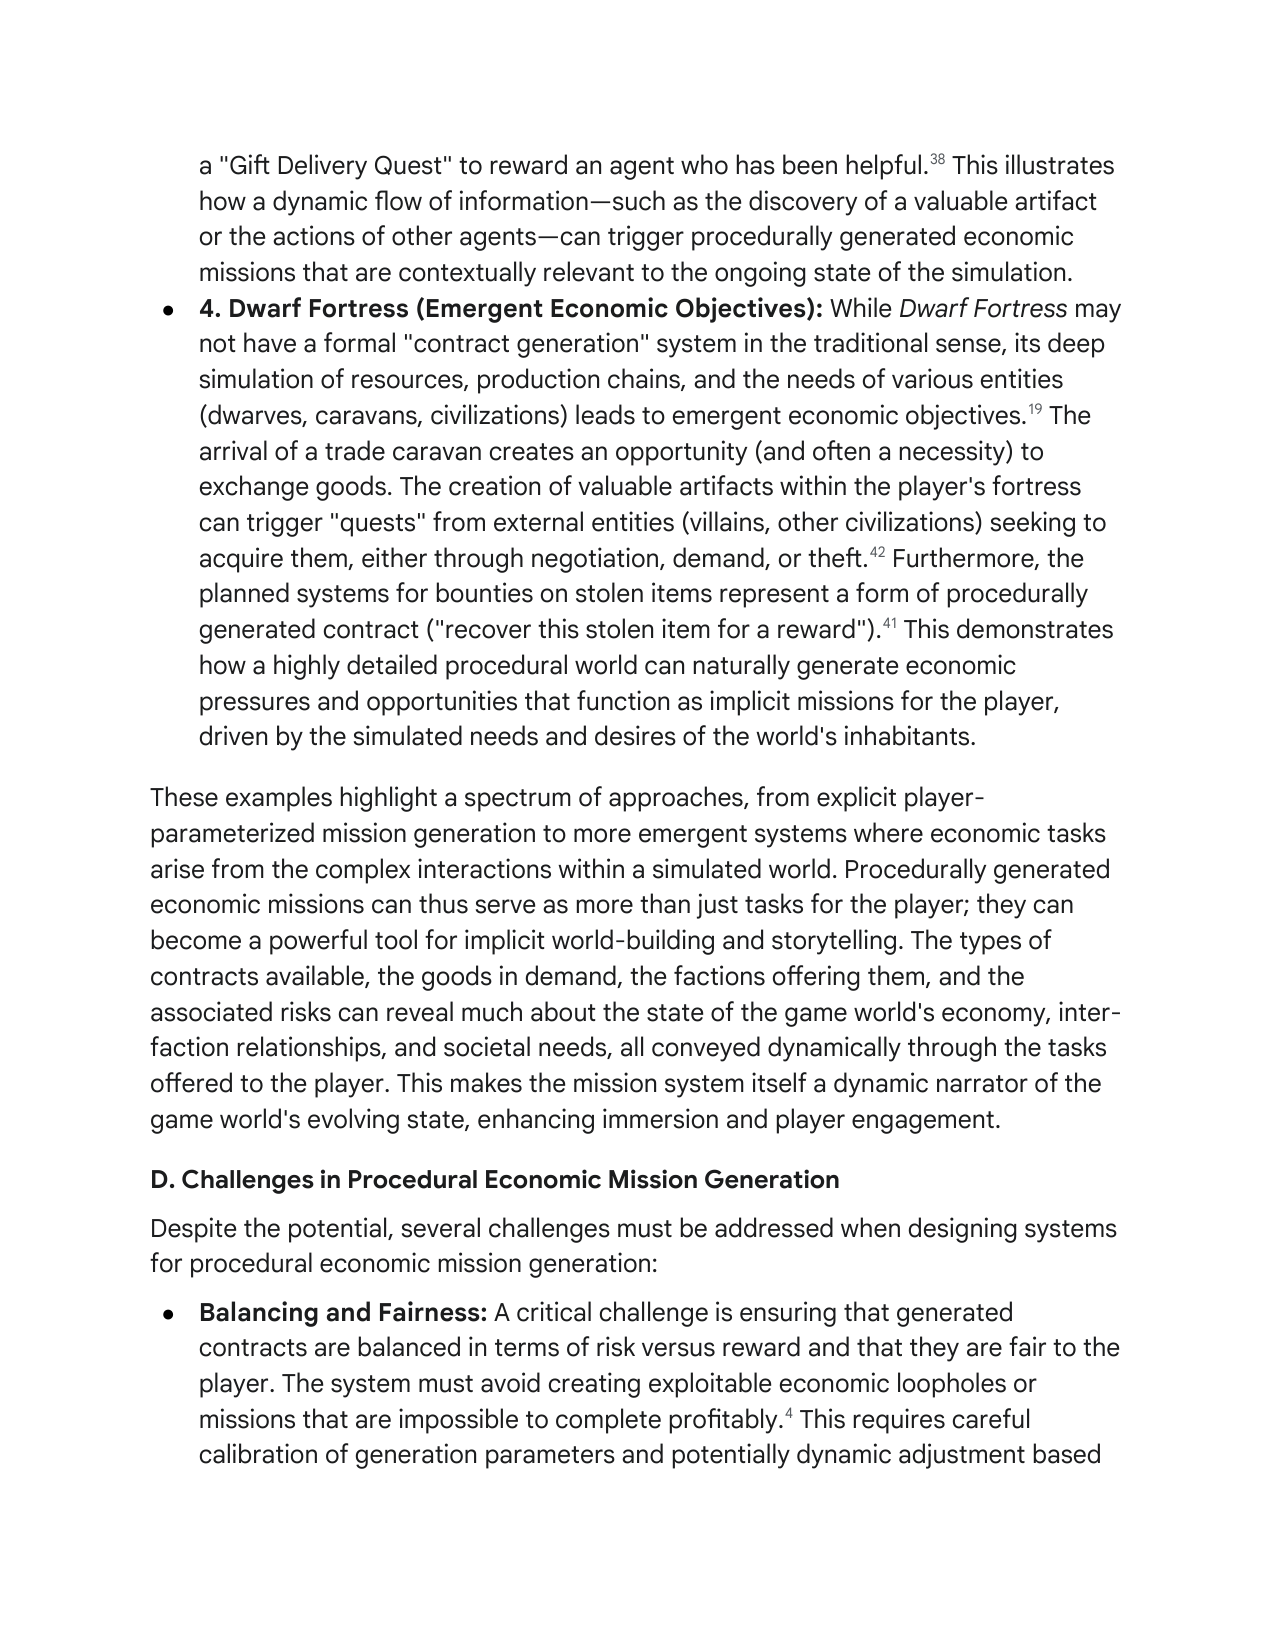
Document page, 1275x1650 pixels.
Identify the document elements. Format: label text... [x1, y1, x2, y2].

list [161, 1297, 1125, 1471]
text Despite the potential, several challenges must be addressed when designing systems for procedural economic mission generation: [150, 1213, 1125, 1280]
list 4. Dwarf Fortress (Emergent Economic Objectives): While Dwarf Fortress may not have a formal "contract generation" system in the traditional sense, its deep simulation of resources, production chains, and the needs of various entities (dwarves, caravans, civilizations) leads to emergent economic objectives.19 The arrival of a trade caravan creates an opportunity (and often a necessity) to exchange goods. The creation of valuable artifacts within the player's fortress can trigger "quests" from external entities (villains, other civilizations) seeking to acquire them, either through negotiation, demand, or theft.42 Furthermore, the planned systems for bounties on stolen items represent a form of procedurally generated contract ("recover this stolen item for a reward").41 This demonstrates how a highly detailed procedural world can naturally generate economic pressures and opportunities that function as implicit missions for the player, driven by the simulated needs and desires of the world's inhabitants. [161, 293, 1125, 753]
text These examples highlight a spectrum of approaches, from explicit player-parameterized mission generation to more emergent systems where economic tasks arise from the complex interactions within a simulated world. Procedurally generated economic missions can thus serve as more than just tasks for the player; they can become a powerful tool for implicit world-building and storytelling. The types of contracts available, the goods in demand, the factions offering them, and the associated risks can reveal much about the state of the game world's economy, inter-faction relationships, and societal needs, all conveyed dynamically through the tasks offered to the player. This makes the mission system itself a dynamic narrator of the game world's evolving state, enhancing immersion and player engagement. [150, 782, 1125, 1135]
subtitle D. Challenges in Procedural Economic Mission Generation [150, 1165, 1125, 1196]
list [161, 150, 1125, 288]
